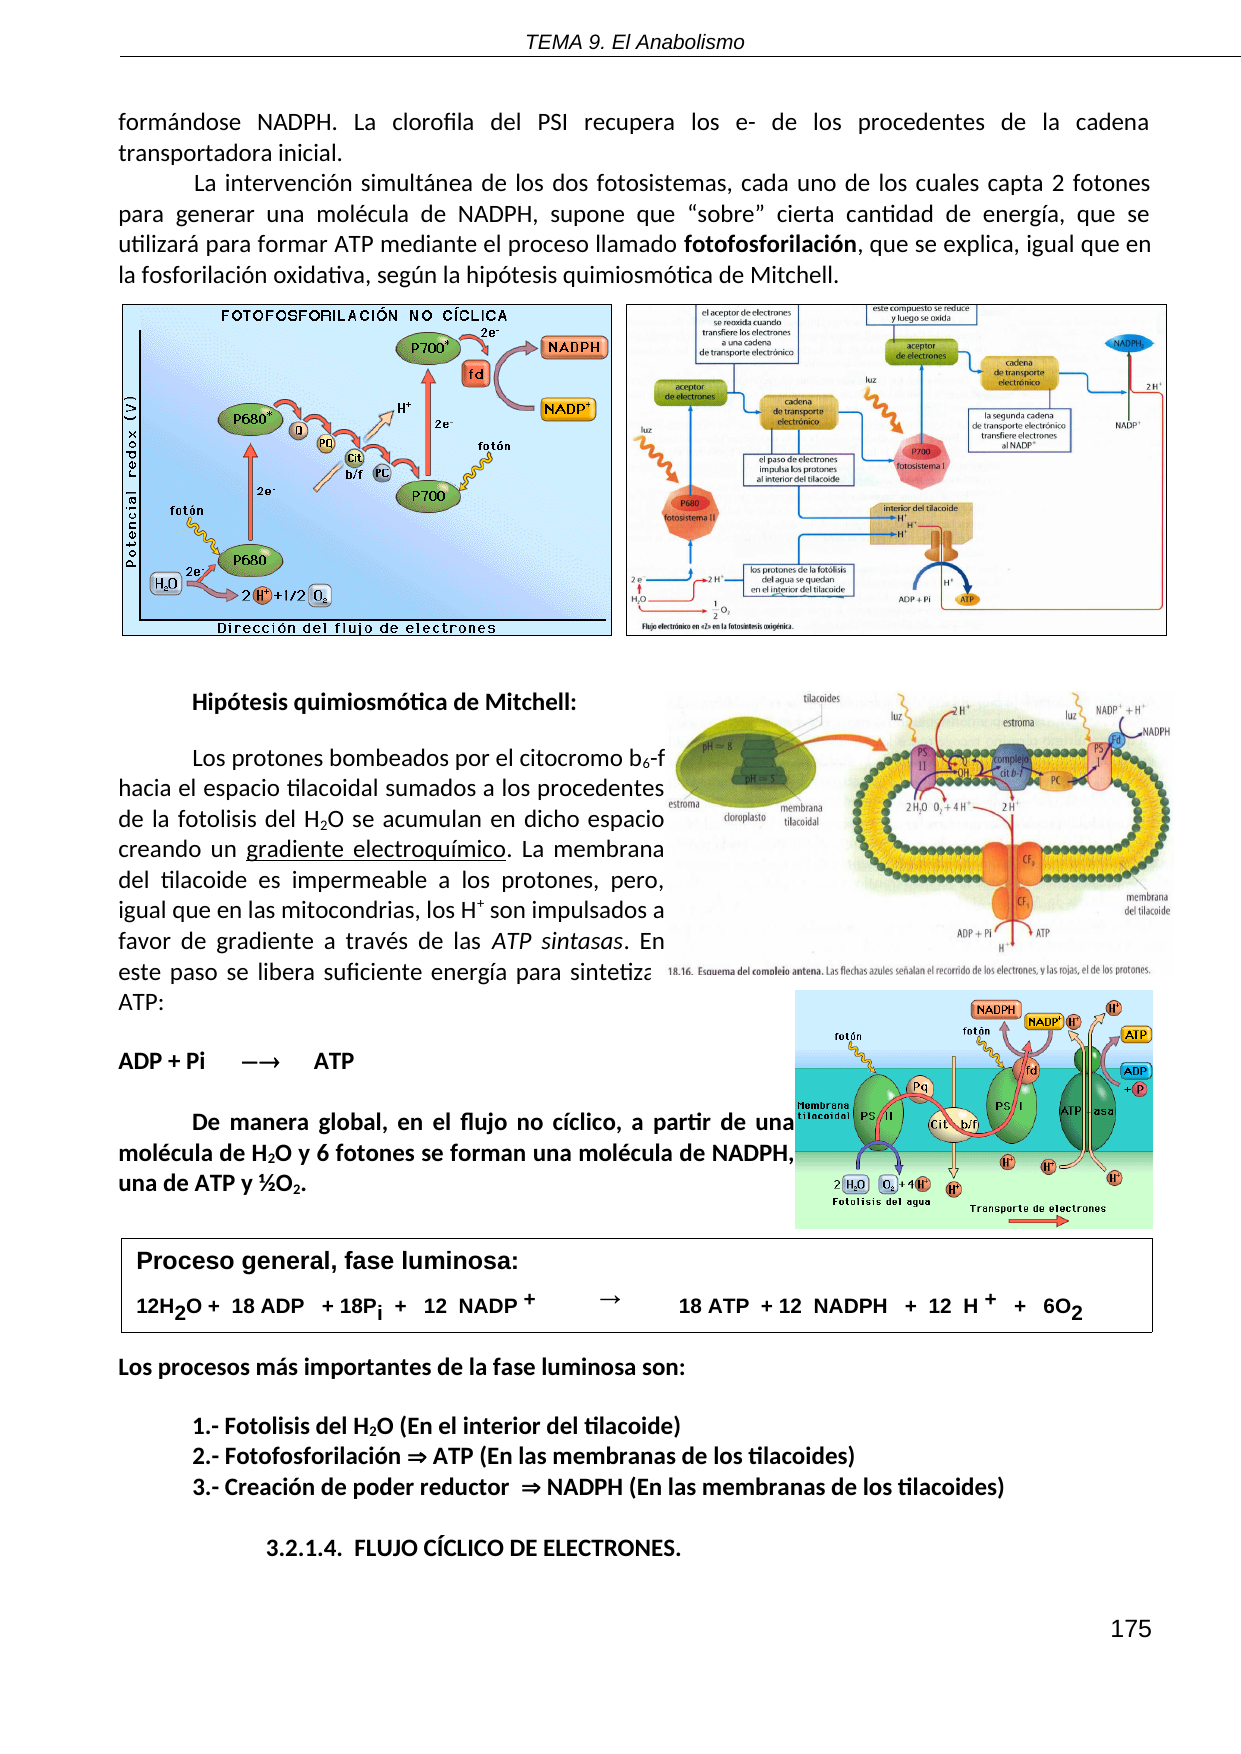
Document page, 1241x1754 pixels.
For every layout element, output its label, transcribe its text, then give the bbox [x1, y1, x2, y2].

text ADP + Pi ATP [118, 1046, 795, 1076]
picture [795, 990, 1153, 1229]
text La intervención simultánea de los dos fotosistemas, cada uno de los cuales capta 2 fotones para generar una molécula de NADPH, supone que “sobre” cierta cantidad de energía, que se utilizará para formar ATP mediante el proceso llamado fotofosforilación, que se explica, igual que en la fosforilación oxidativa, según la hipótesis quimiosmótica de Mitchell. [118, 167, 1152, 289]
text De manera global, en el flujo no cíclico, a partir de una molécula de H2O y 6 fotones se forman una molécula de NADPH, una de ATP y ½O2. [118, 1107, 795, 1198]
text Hipótesis quimiosmótica de Mitchell: [118, 686, 1152, 717]
text 1.- Fotolisis del H2O (En el interior del tilacoide) [118, 1410, 1152, 1441]
text Los protones bombeados por el citocromo b6-f hacia el espacio tilacoidal sumados a los procedentes de la fotolisis del H2O se acumulan en dicho espacio creando un gradiente electroquímico. La membrana del tilacoide es impermeable a los protones, pero, igual que en las mitocondrias, los H+ son impulsados a favor de gradiente a través de las ATP sintasas. En este paso se libera suficiente energía para sintetizar ATP: [118, 742, 1152, 1017]
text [118, 106, 1152, 167]
text 2.- Fotofosforilación ATP (En las membranas de los tilacoides) [118, 1441, 1152, 1471]
text 3.2.1.4. FLUJO CÍCLICO DE ELECTRONES. [192, 1532, 1152, 1563]
text Los procesos más importantes de la fase luminosa son: [118, 1351, 1152, 1381]
picture [627, 305, 1166, 635]
picture [123, 305, 611, 635]
subtitle 3.- Creación de poder reductor NADPH (En las membranas de los tilacoides) [118, 1471, 1152, 1502]
